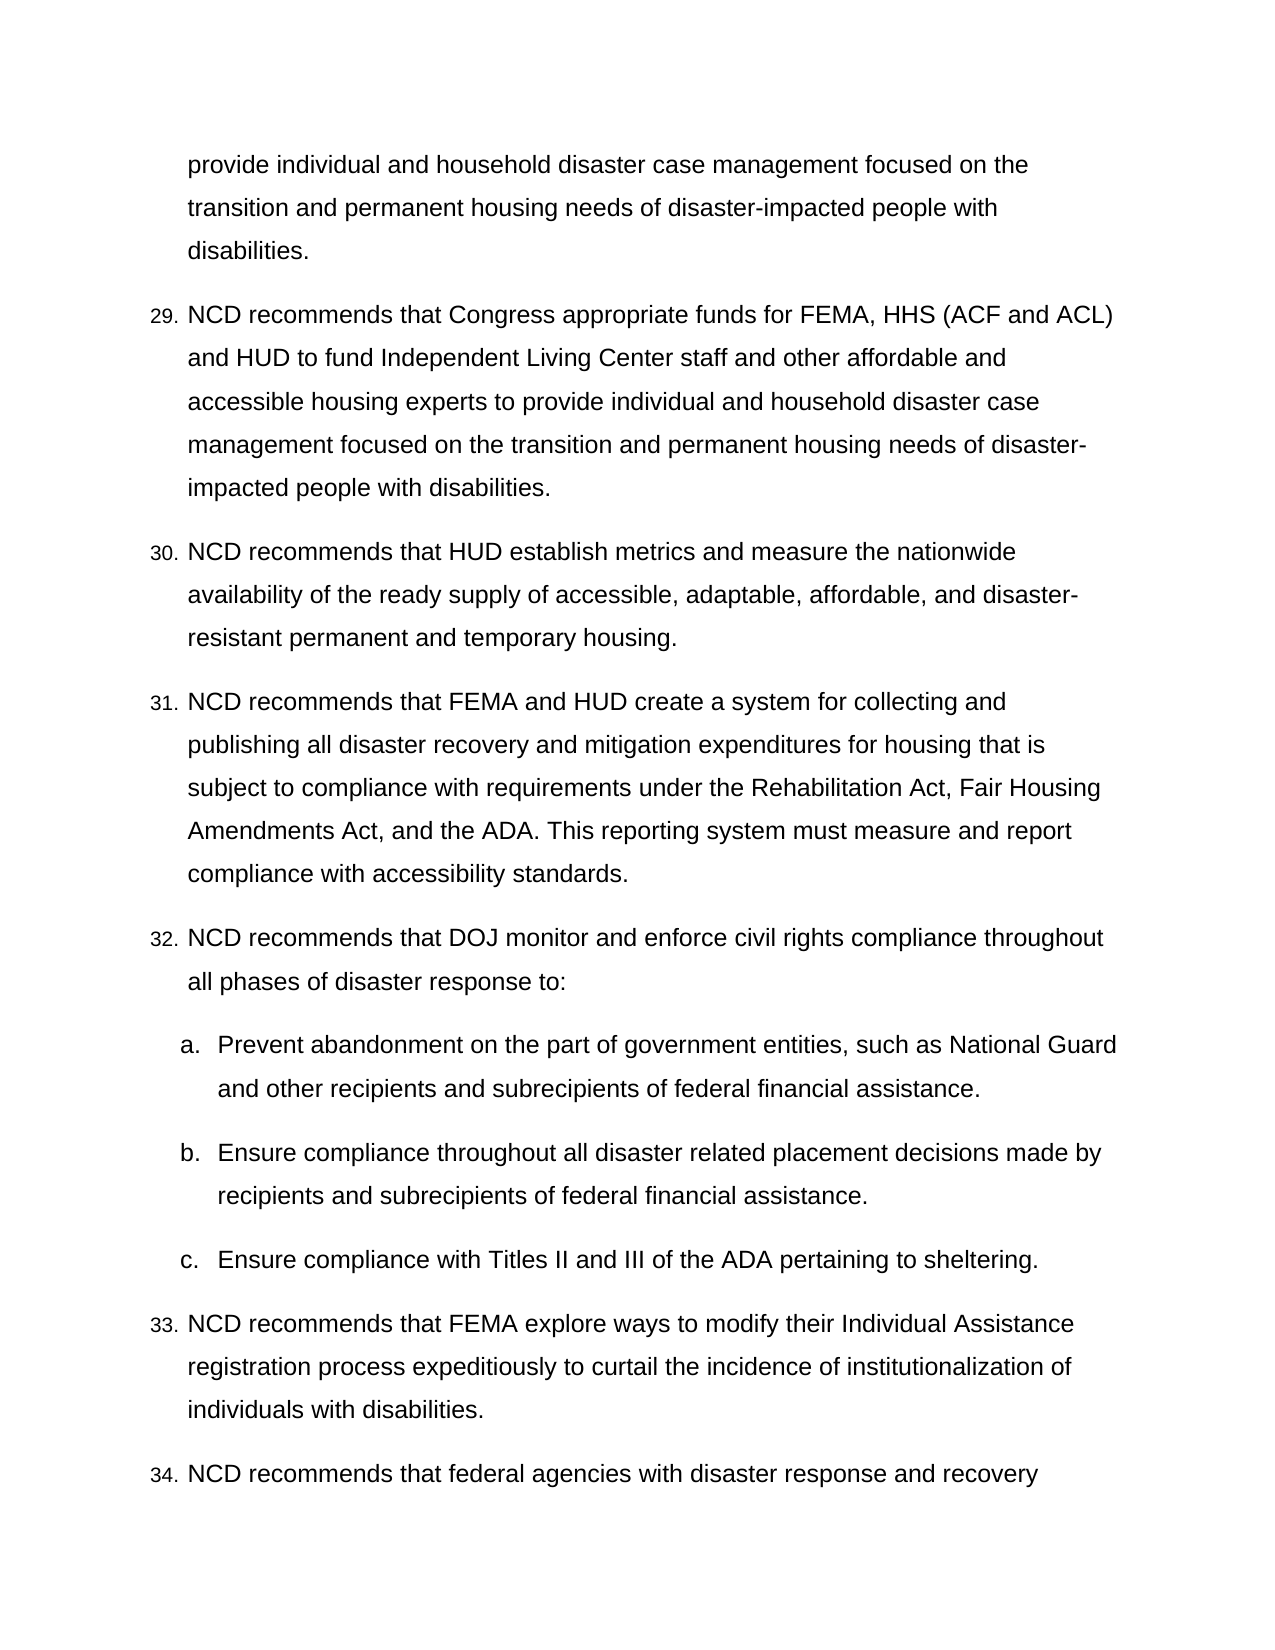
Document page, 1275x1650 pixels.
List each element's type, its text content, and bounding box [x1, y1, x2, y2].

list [150, 150, 1125, 265]
list Prevent abandonment on the part of government entities, such as National Guard and other recipients and subrecipients of federal financial assistance. [180, 1030, 1125, 1102]
list NCD recommends that FEMA explore ways to modify their Individual Assistance registration process expeditiously to curtail the incidence of institutionalization of individuals with disabilities. [150, 1308, 1125, 1423]
list Ensure compliance throughout all disaster related placement decisions made by recipients and subrecipients of federal financial assistance. [180, 1137, 1125, 1209]
list NCD recommends that FEMA and HUD create a system for collecting and publishing all disaster recovery and mitigation expenditures for housing that is subject to compliance with requirements under the Rehabilitation Act, Fair Housing Amendments Act, and the ADA. This reporting system must measure and report compliance with accessibility standards. [150, 687, 1125, 888]
list NCD recommends that DOJ monitor and enforce civil rights compliance throughout all phases of disaster response to: [150, 923, 1125, 995]
list NCD recommends that Congress appropriate funds for FEMA, HHS (ACF and ACL) and HUD to fund Independent Living Center staff and other affordable and accessible housing experts to provide individual and household disaster case management focused on the transition and permanent housing needs of disaster-impacted people with disabilities. [150, 300, 1125, 501]
list NCD recommends that HUD establish metrics and measure the nationwide availability of the ready supply of accessible, adaptable, affordable, and disaster-resistant permanent and temporary housing. [150, 537, 1125, 652]
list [150, 1459, 1125, 1487]
list Ensure compliance with Titles II and III of the ADA pertaining to sheltering. [180, 1244, 1125, 1273]
